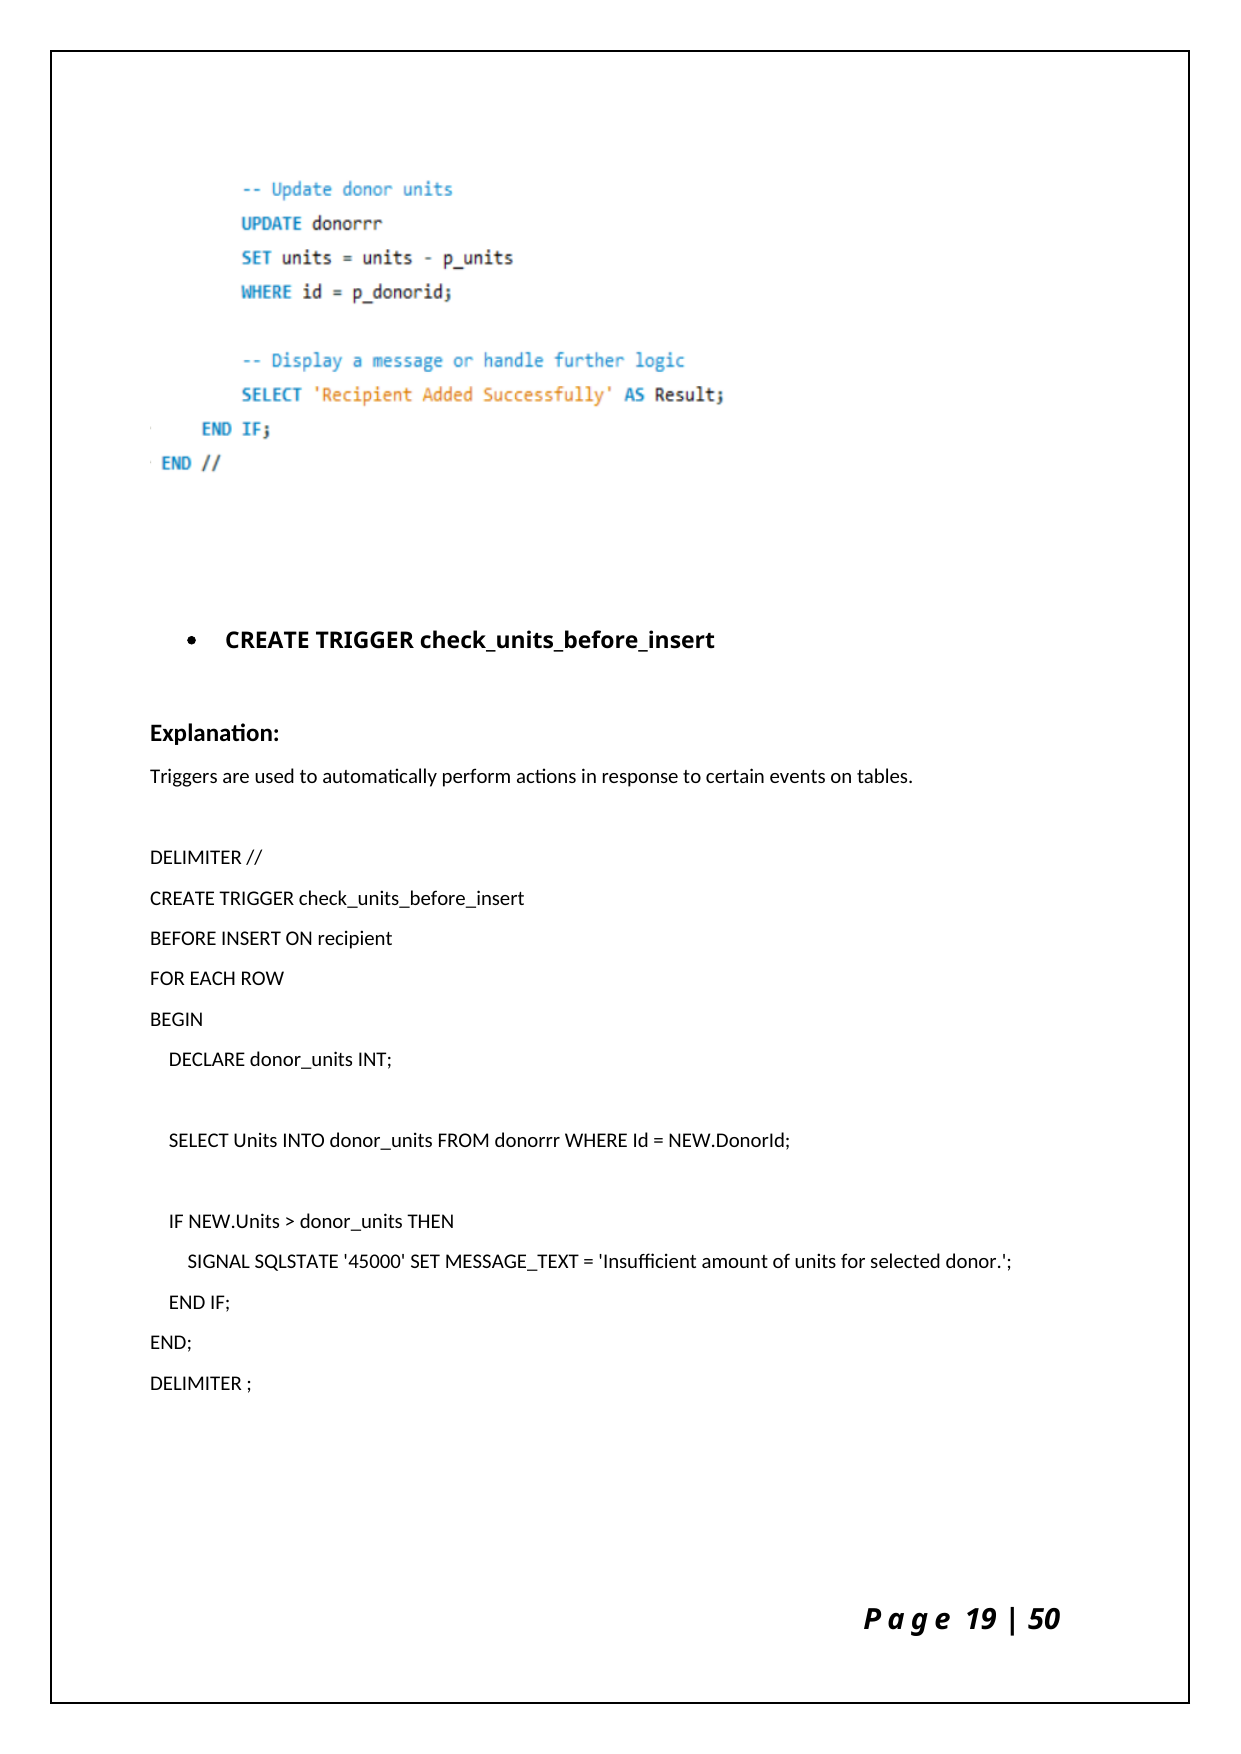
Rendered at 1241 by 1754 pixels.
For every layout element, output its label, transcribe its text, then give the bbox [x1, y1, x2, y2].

text DECLARE donor_units INT; [150, 1046, 1090, 1072]
picture [150, 150, 1091, 488]
text DELIMITER ; [150, 1370, 1090, 1395]
text END; [150, 1329, 1090, 1355]
text END IF; [150, 1289, 1090, 1314]
text BEFORE INSERT ON recipient [150, 925, 1090, 951]
text IF NEW.Units > donor_units THEN [150, 1208, 1090, 1233]
text SIGNAL SQLSTATE '45000' SET MESSAGE_TEXT = 'Insufficient amount of units for selected donor.'; [150, 1248, 1090, 1274]
text BEGIN [150, 1006, 1090, 1031]
text DELIMITER // [150, 844, 1090, 870]
text SELECT Units INTO donor_units FROM donorrr WHERE Id = NEW.DonorId; [150, 1127, 1090, 1153]
list CREATE TRIGGER check_units_before_insert [187, 624, 1090, 655]
text CREATE TRIGGER check_units_before_insert [150, 885, 1090, 910]
text FOR EACH ROW [150, 966, 1090, 991]
text Explanation: [150, 717, 1090, 748]
text Triggers are used to automatically perform actions in response to certain events on tables. [150, 763, 1090, 789]
